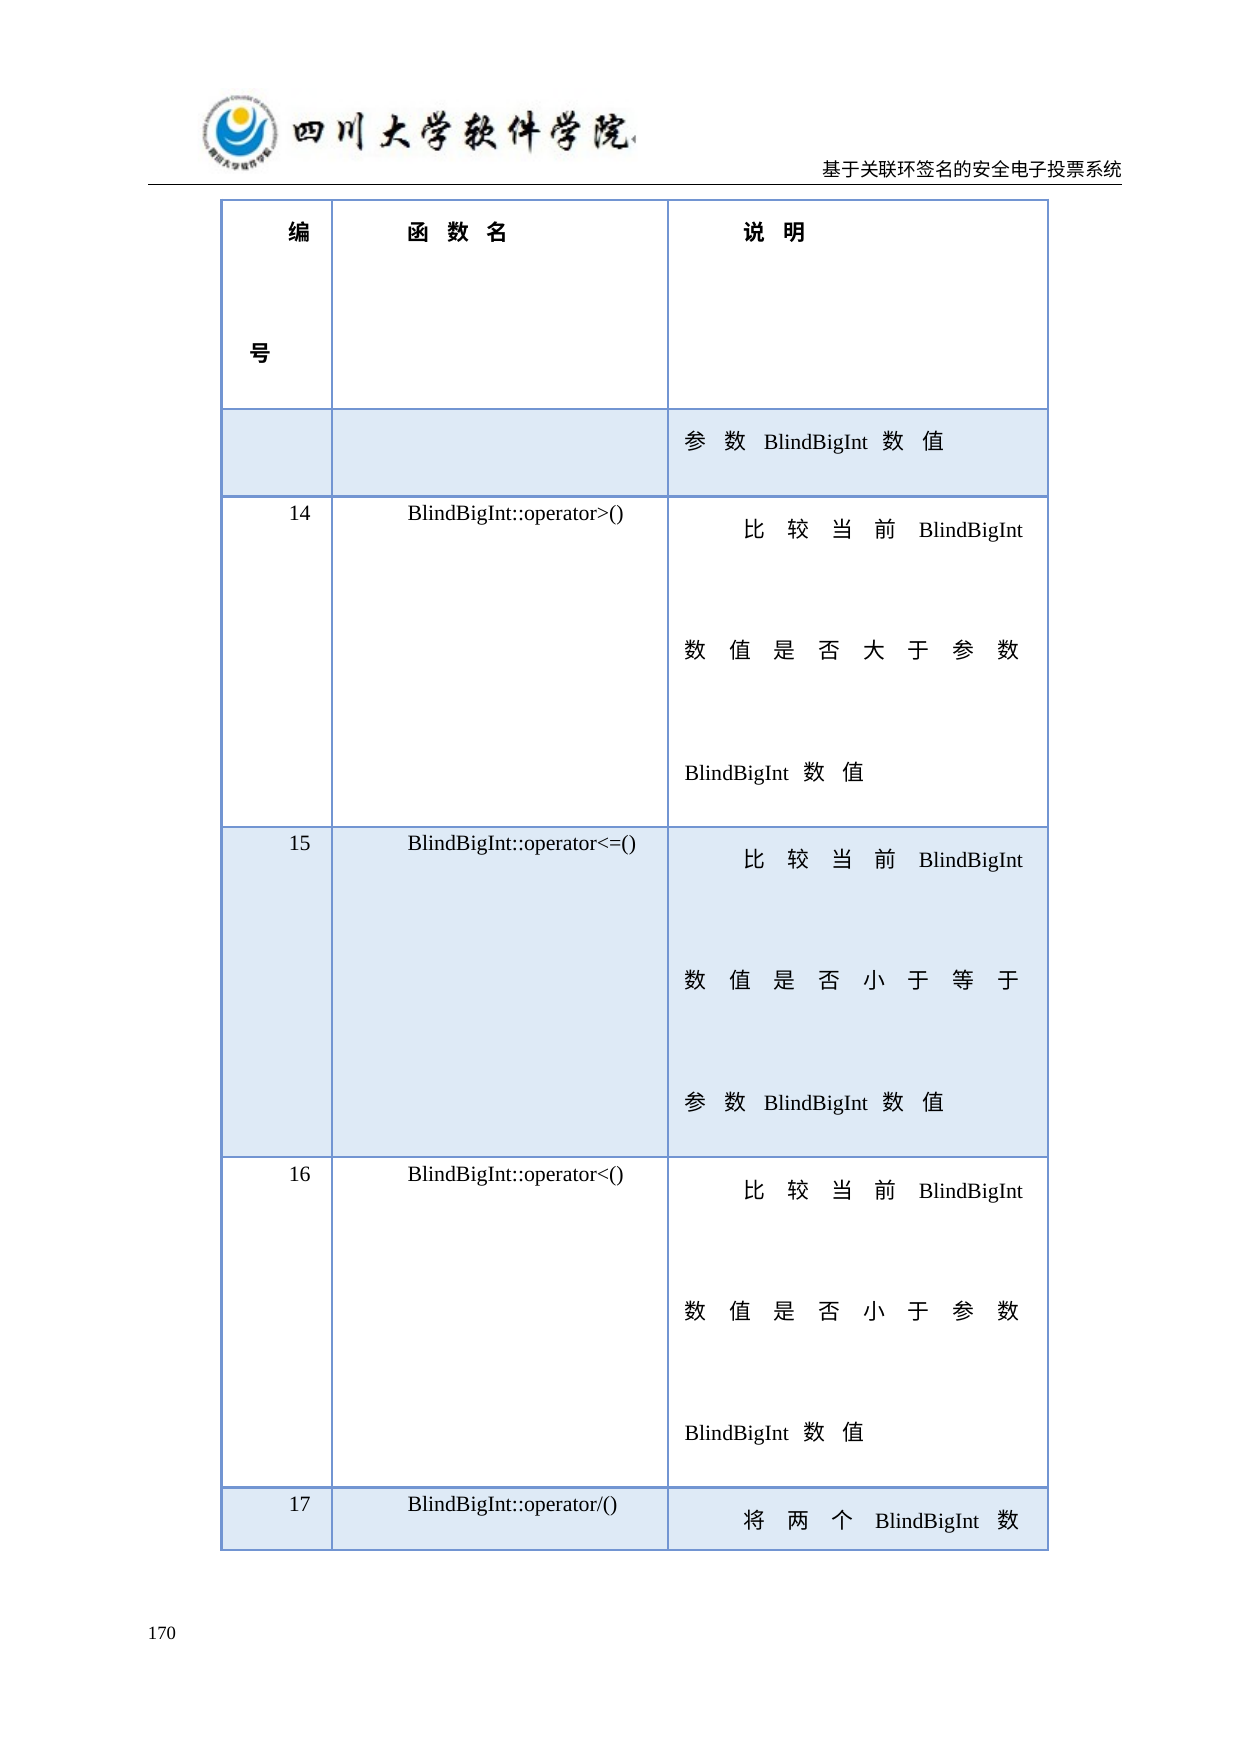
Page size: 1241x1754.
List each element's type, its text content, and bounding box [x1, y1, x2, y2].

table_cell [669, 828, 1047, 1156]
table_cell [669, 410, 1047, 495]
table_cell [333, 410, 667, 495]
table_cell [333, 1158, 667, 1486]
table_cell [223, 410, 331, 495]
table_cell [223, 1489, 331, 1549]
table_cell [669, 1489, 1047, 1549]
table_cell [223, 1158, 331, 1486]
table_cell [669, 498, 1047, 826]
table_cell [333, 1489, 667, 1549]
picture [197, 88, 639, 177]
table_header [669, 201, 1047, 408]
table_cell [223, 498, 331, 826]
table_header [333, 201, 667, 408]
table_header 编号 [223, 201, 331, 408]
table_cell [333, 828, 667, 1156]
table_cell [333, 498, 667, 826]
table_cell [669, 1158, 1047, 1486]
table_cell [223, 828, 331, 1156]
